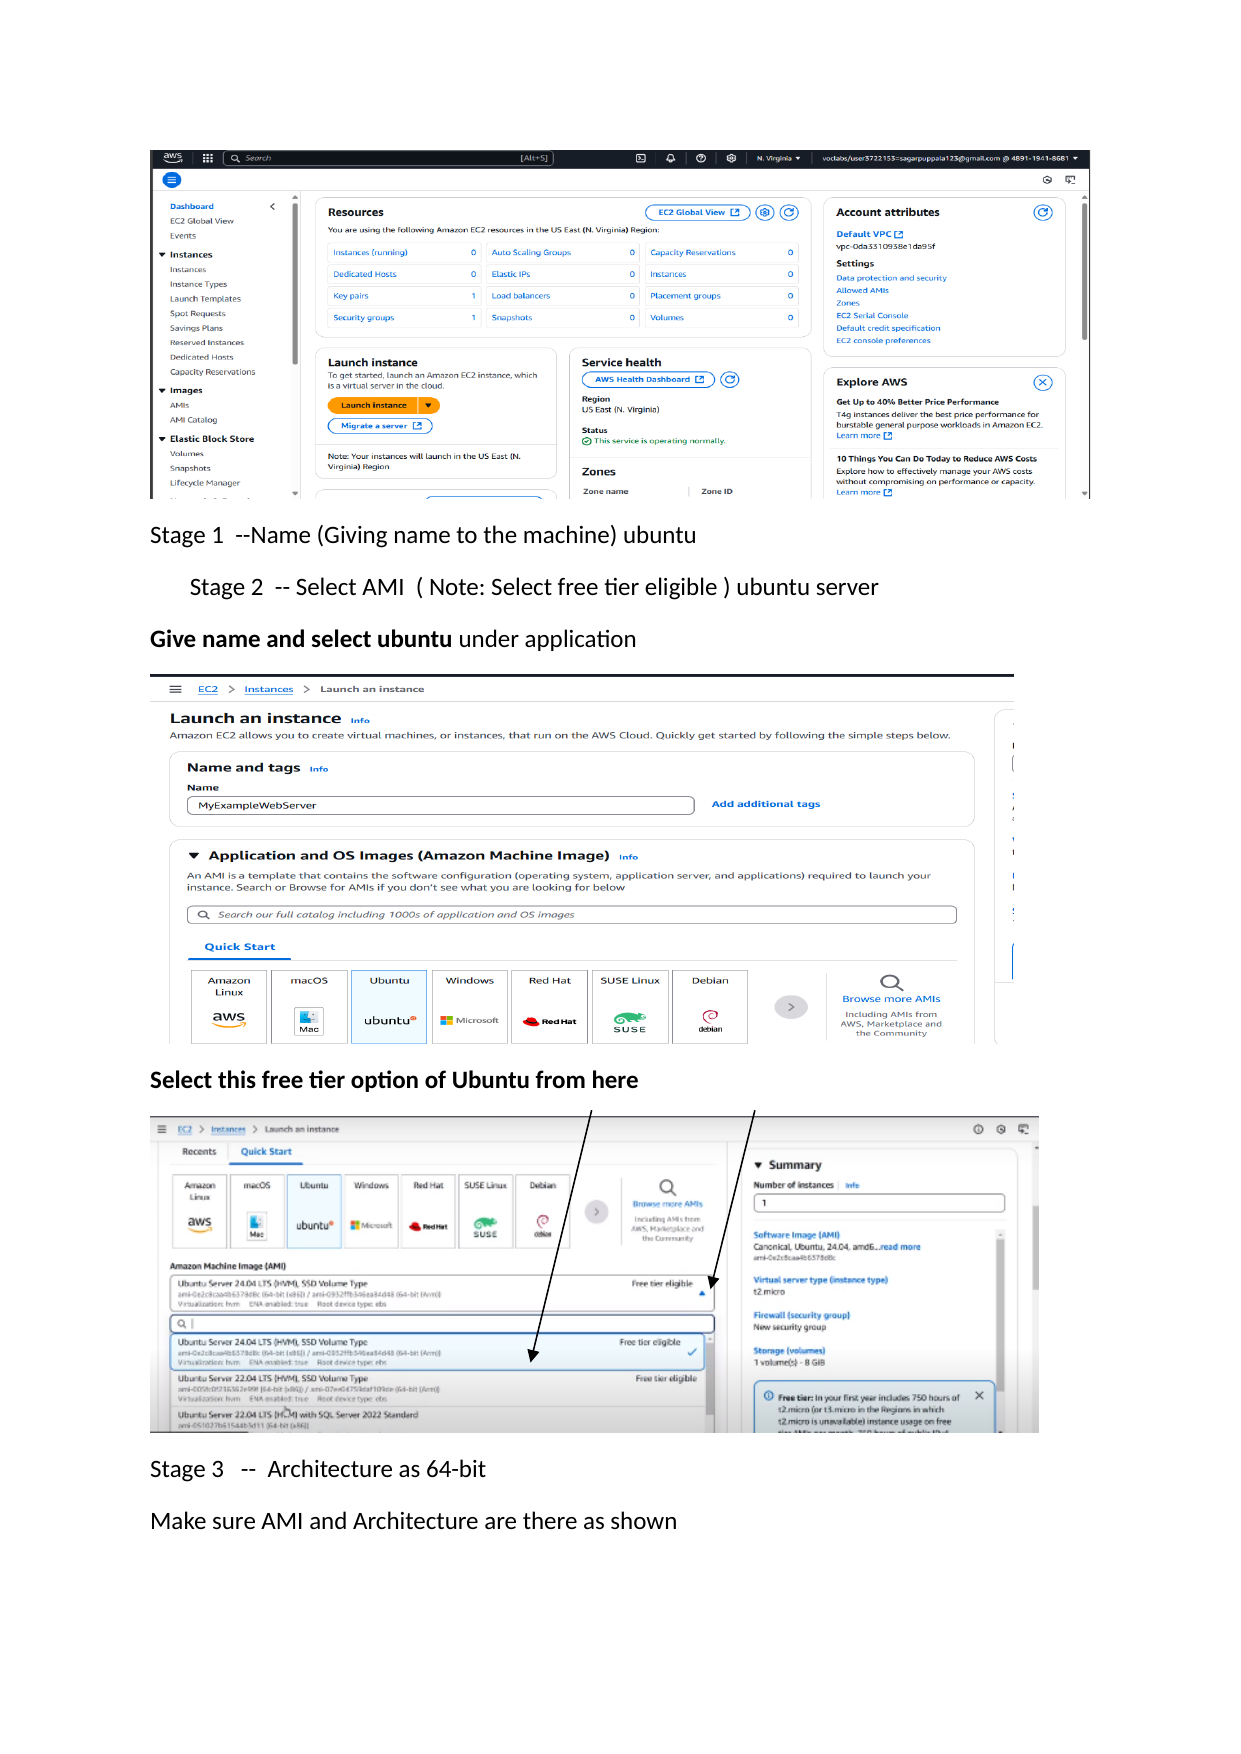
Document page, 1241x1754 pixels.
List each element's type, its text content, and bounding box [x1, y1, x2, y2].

text Stage 2 -- Select AMI ( Note: Select free tier eligible ) ubuntu server [150, 571, 1090, 602]
text Stage 1 --Name (Giving name to the machine) ubuntu [150, 519, 1090, 550]
picture [150, 1116, 1039, 1433]
text Stage 3 -- Architecture as 64-bit [150, 1453, 1090, 1484]
picture [150, 150, 1091, 499]
picture [150, 674, 1014, 1044]
text Give name and select ubuntu under application [150, 623, 1090, 653]
text Make sure AMI and Architecture are there as shown [150, 1505, 1090, 1536]
text Select this free tier option of Ubuntu from here [150, 1064, 1090, 1095]
